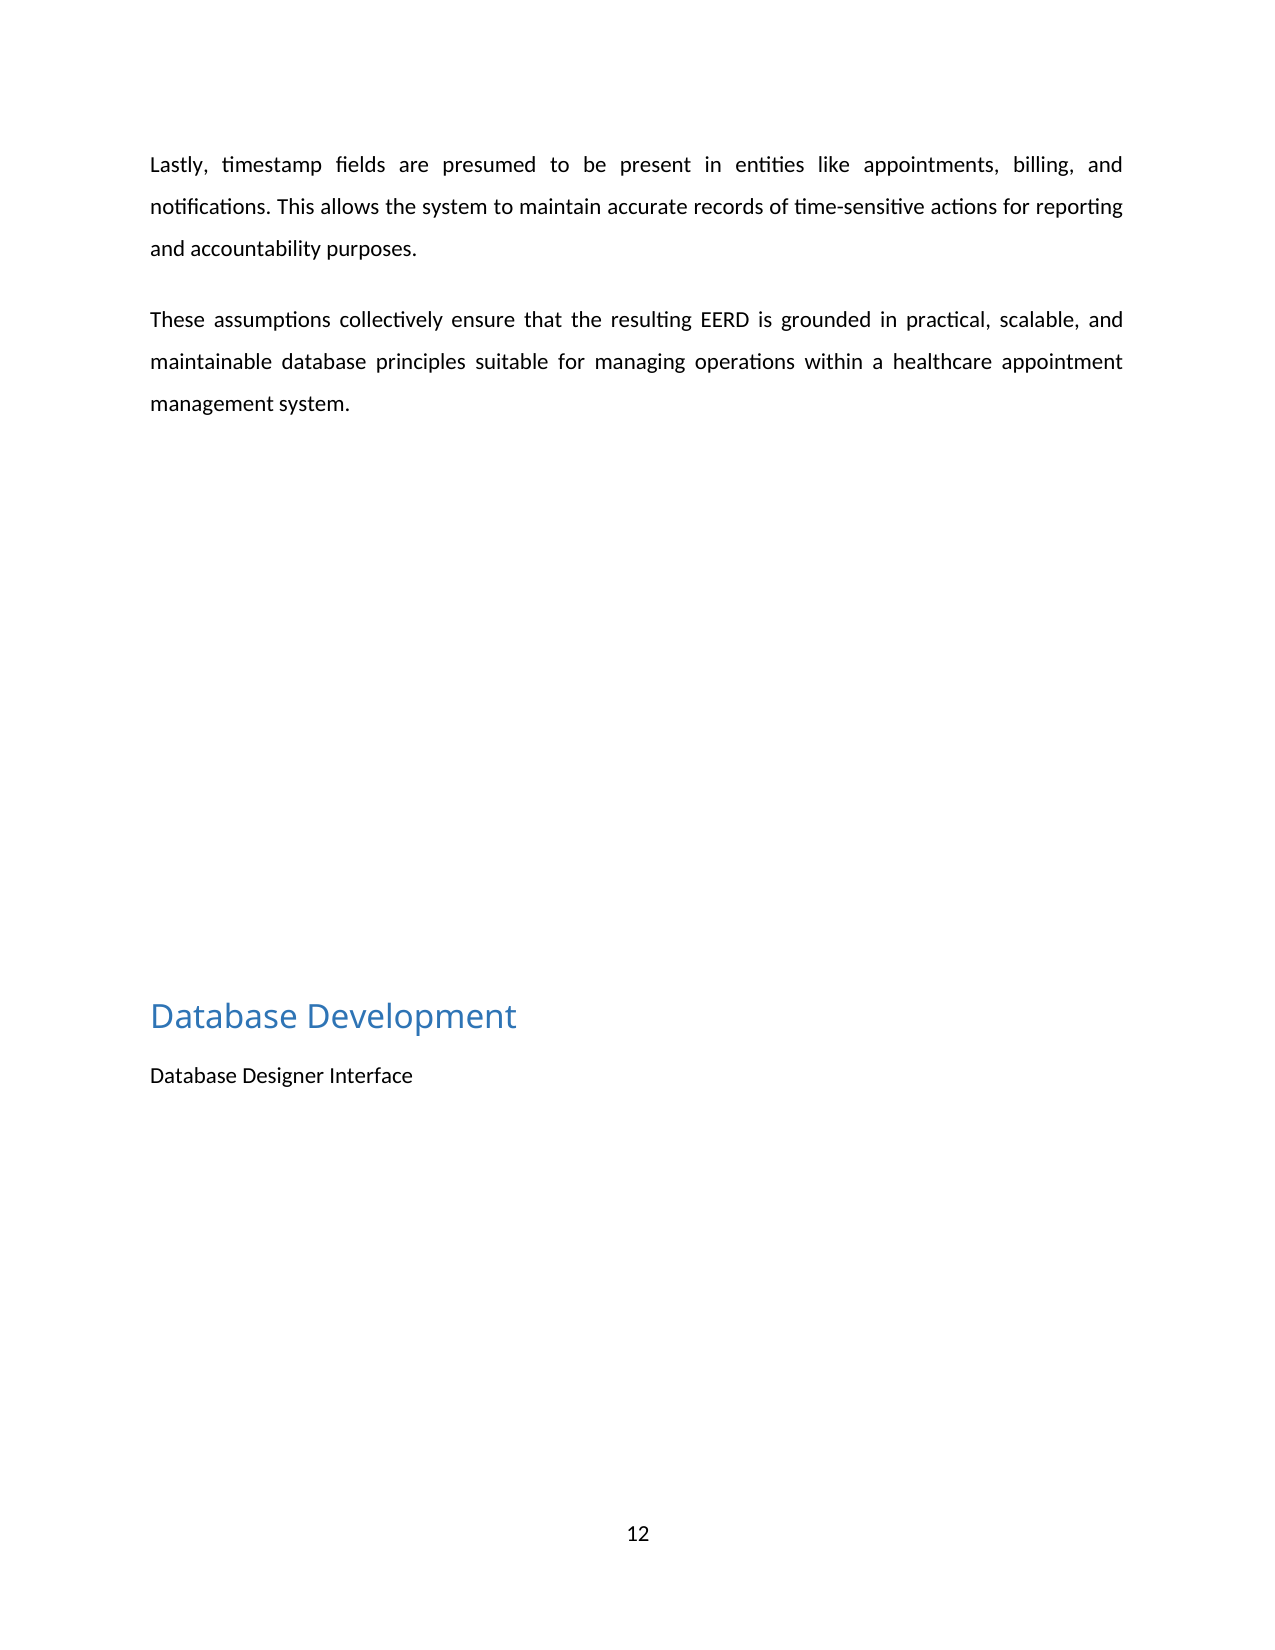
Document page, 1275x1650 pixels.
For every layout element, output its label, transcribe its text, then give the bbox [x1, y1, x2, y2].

subtitle Database Development [150, 993, 1125, 1038]
text Database Designer Interface [150, 1061, 1125, 1089]
text Lastly, timestamp fields are presumed to be present in entities like appointments, billing, and notifications. This allows the system to maintain accurate records of time-sensitive actions for reporting and accountability purposes. [150, 150, 1125, 262]
text These assumptions collectively ensure that the resulting EERD is grounded in practical, scalable, and maintainable database principles suitable for managing operations within a healthcare appointment management system. [150, 305, 1125, 417]
